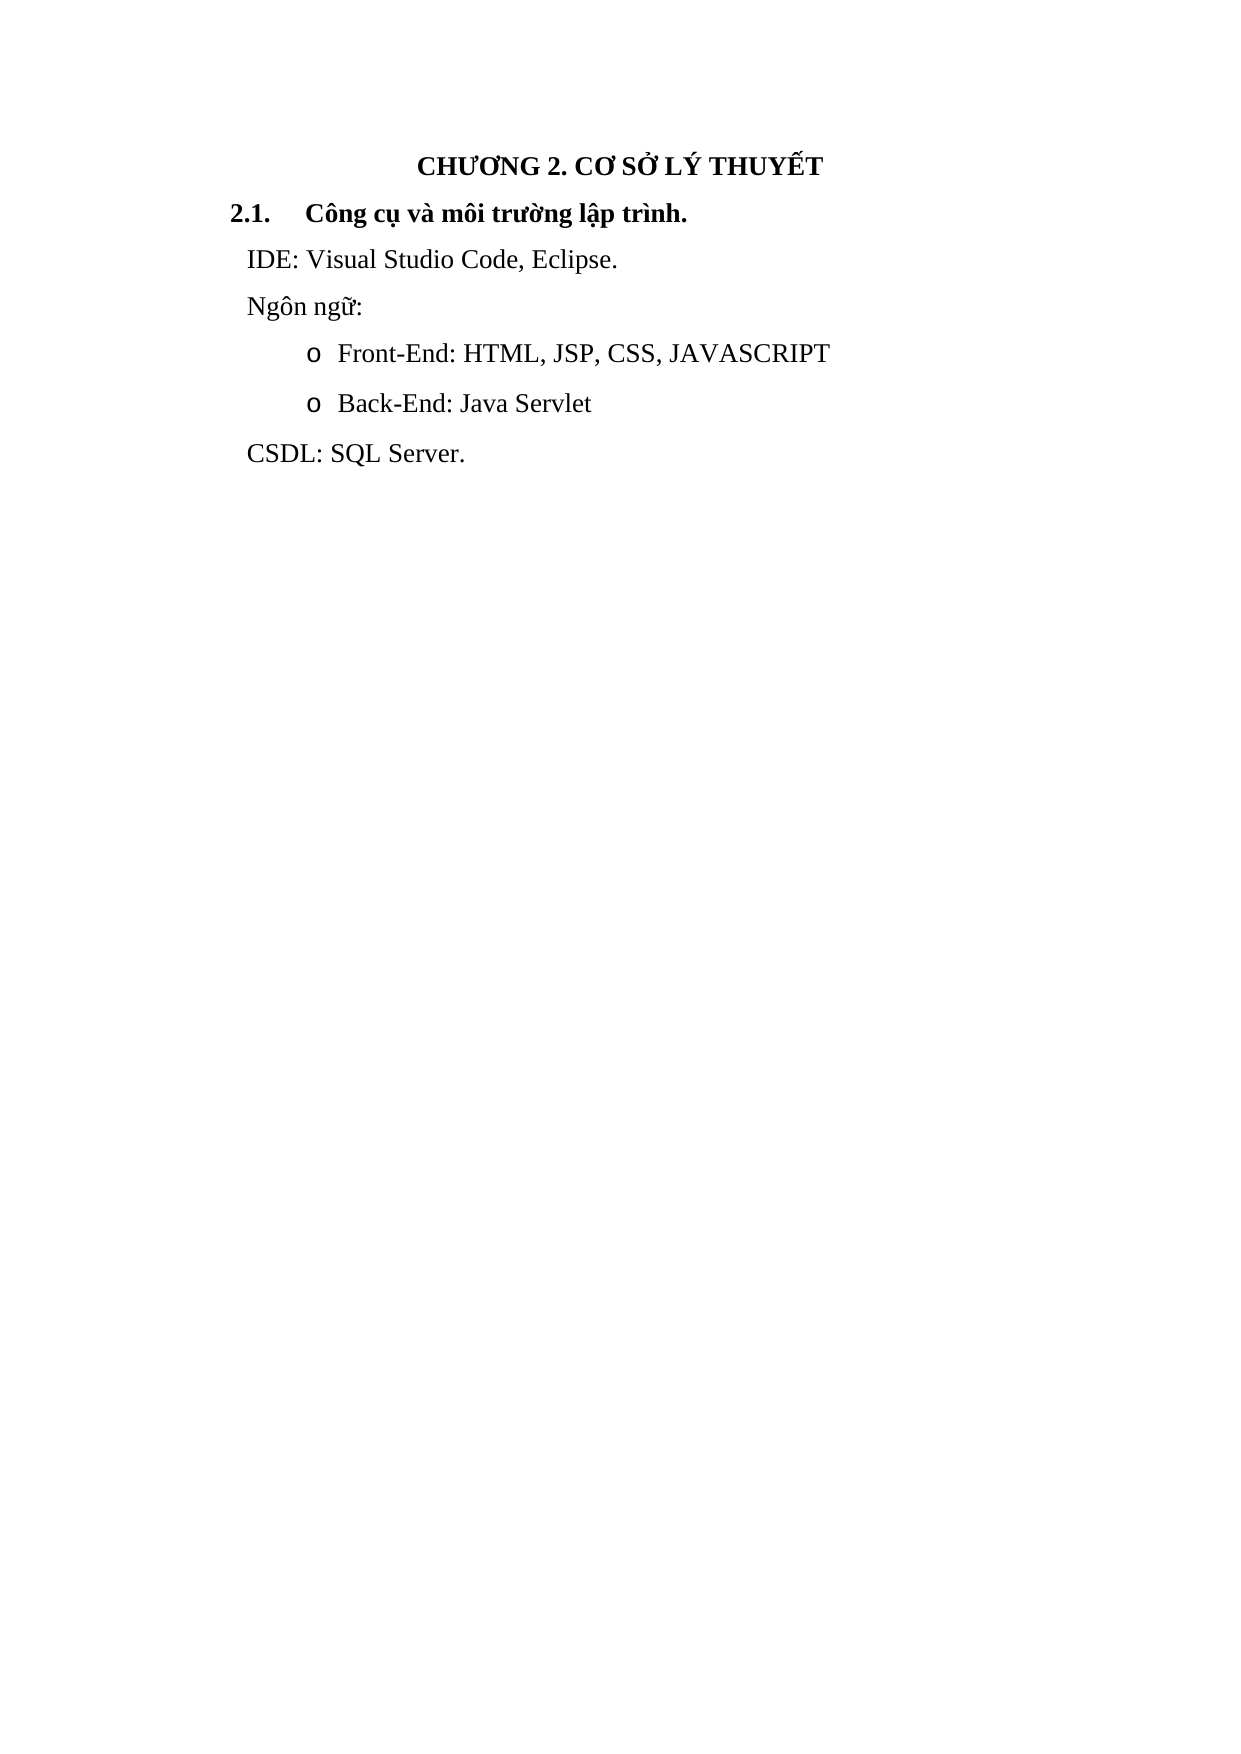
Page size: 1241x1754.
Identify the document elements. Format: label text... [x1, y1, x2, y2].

list Front-End: HTML, JSP, CSS, JAVASCRIPT [247, 337, 1053, 370]
text CSDL: SQL Server. [187, 437, 1053, 468]
list Công cụ và môi trường lập trình. [230, 197, 1053, 228]
subtitle CHƯƠNG 2. CƠ SỞ LÝ THUYẾT [187, 150, 1053, 181]
text Ngôn ngữ: [187, 290, 1053, 321]
text IDE: Visual Studio Code, Eclipse. [187, 243, 1053, 274]
list Back-End: Java Servlet [247, 387, 1053, 420]
